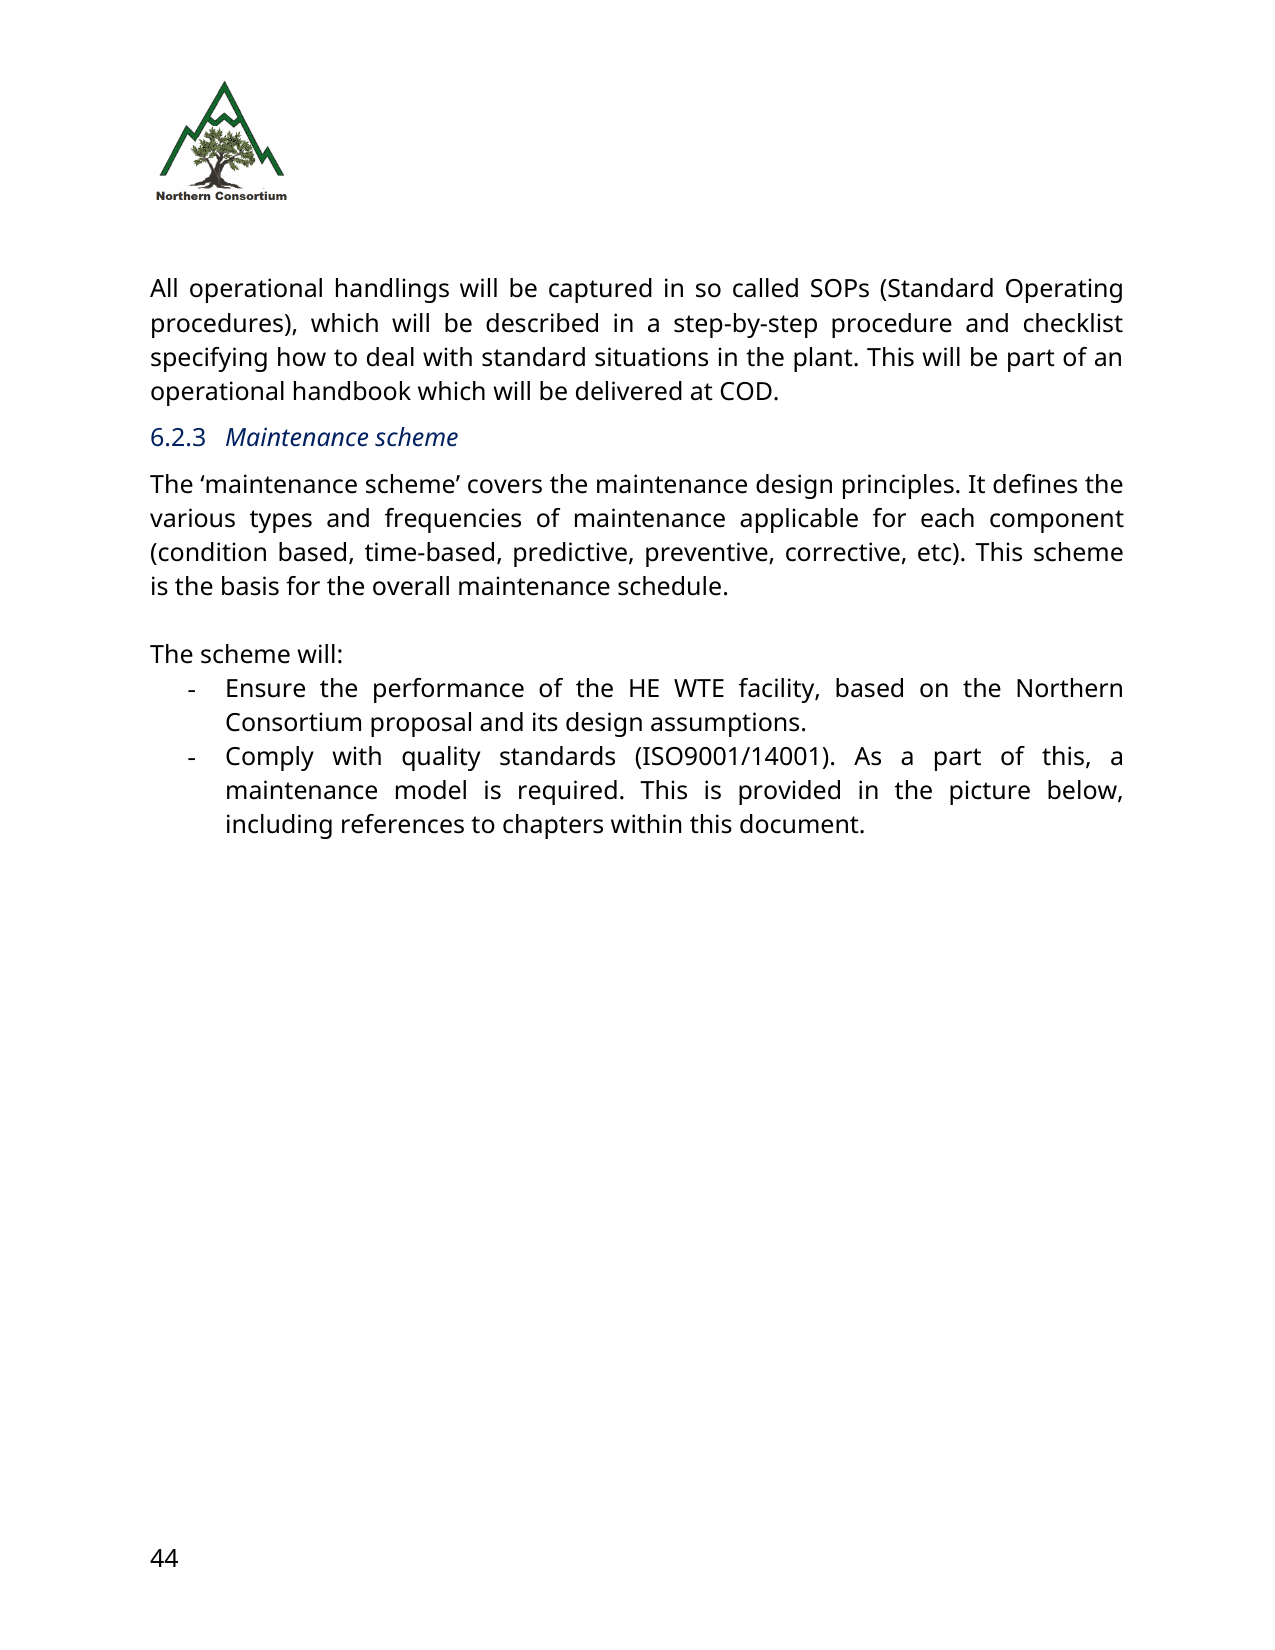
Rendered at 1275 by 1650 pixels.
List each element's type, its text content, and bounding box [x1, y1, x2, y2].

list Comply with quality standards (ISO9001/14001). As a part of this, a maintenance model is required. This is provided in the picture below, including references to chapters within this document. [187, 739, 1125, 841]
list Ensure the performance of the HE WTE facility, based on the Northern Consortium proposal and its design assumptions. [187, 671, 1125, 739]
picture [150, 75, 288, 209]
text The scheme will: [150, 637, 1125, 671]
text All operational handlings will be captured in so called SOPs (Standard Operating procedures), which will be described in a step-by-step procedure and checklist specifying how to deal with standard situations in the plant. This will be part of an operational handbook which will be delivered at COD. [150, 271, 1125, 407]
subtitle Maintenance scheme [150, 420, 1125, 454]
text The ‘maintenance scheme’ covers the maintenance design principles. It defines the various types and frequencies of maintenance applicable for each component (condition based, time-based, predictive, preventive, corrective, etc). This scheme is the basis for the overall maintenance schedule. [150, 466, 1125, 603]
